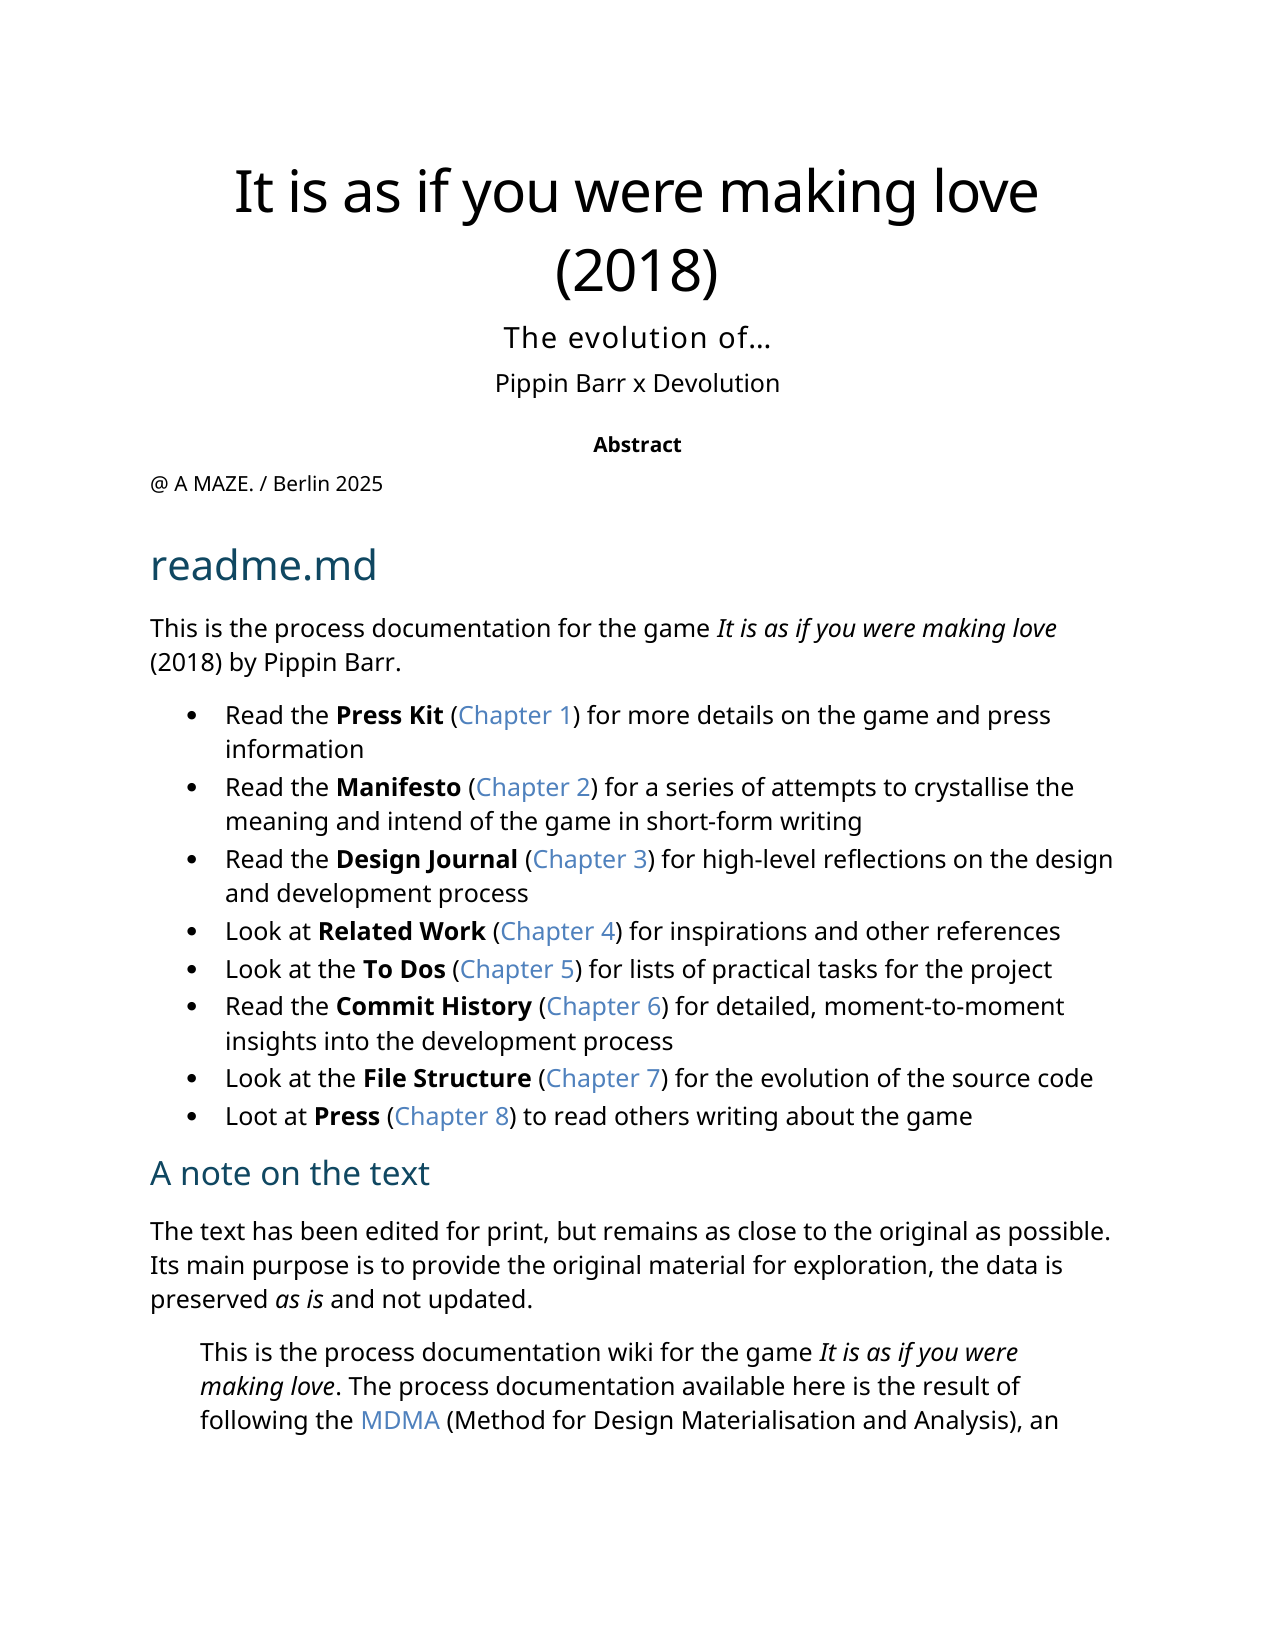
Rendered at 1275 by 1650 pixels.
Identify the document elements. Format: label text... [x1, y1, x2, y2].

subtitle A note on the text [150, 1149, 1125, 1195]
subtitle The evolution of… [150, 317, 1125, 357]
list Look at Related Work (Chapter 4) for inspirations and other references [187, 913, 1125, 947]
title It is as if you were making love (2018) [150, 150, 1125, 309]
text @ A MAZE. / Berlin 2025 [150, 469, 1125, 498]
text Pippin Barr x Devolution [150, 365, 1125, 399]
list Read the Manifesto (Chapter 2) for a series of attempts to crystallise the meaning and intend of the game in short-form writing [187, 770, 1125, 838]
list Look at the File Structure (Chapter 7) for the evolution of the source code [187, 1061, 1125, 1095]
list Read the Design Journal (Chapter 3) for high-level reflections on the design and development process [187, 842, 1125, 910]
list Read the Commit History (Chapter 6) for detailed, moment-to-moment insights into the development process [187, 989, 1125, 1057]
text The text has been edited for print, but remains as close to the original as possible. Its main purpose is to provide the original material for exploration, the data is preserved as is and not updated. [150, 1214, 1125, 1316]
subtitle readme.md [150, 535, 1125, 592]
list Loot at Press (Chapter 8) to read others writing about the game [187, 1099, 1125, 1133]
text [200, 1334, 1075, 1437]
list Read the Press Kit (Chapter 1) for more details on the game and press information [187, 698, 1125, 766]
title Abstract [150, 431, 1125, 459]
list Look at the To Dos (Chapter 5) for lists of practical tasks for the project [187, 951, 1125, 985]
text This is the process documentation for the game It is as if you were making love (2018) by Pippin Barr. [150, 611, 1125, 679]
